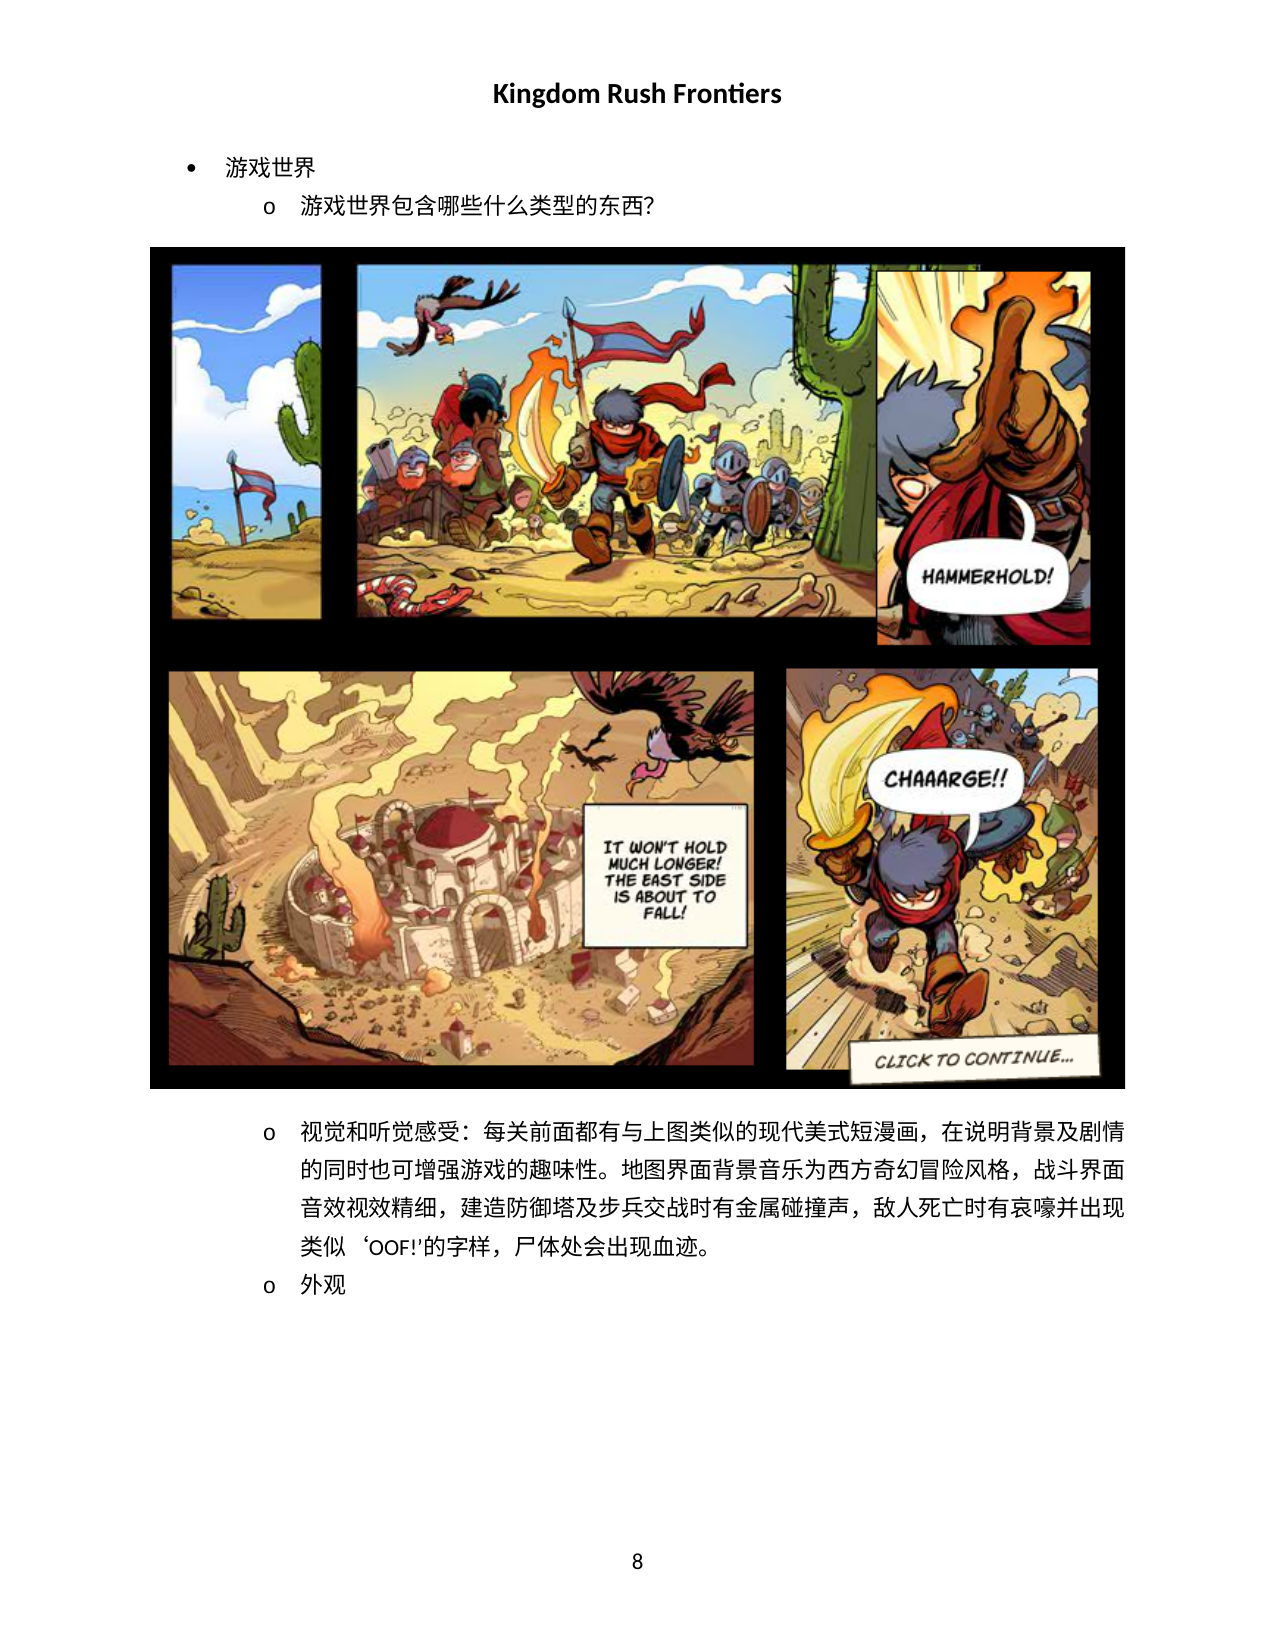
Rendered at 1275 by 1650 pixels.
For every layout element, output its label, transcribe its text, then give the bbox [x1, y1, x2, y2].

list 外观 [262, 1266, 1125, 1300]
list 游戏世界 [187, 150, 1125, 183]
picture [150, 247, 1125, 1089]
list 视觉和听觉感受：每关前面都有与上图类似的现代美式短漫画，在说明背景及剧情的同时也可增强游戏的趣味性。地图界面背景音乐为西方奇幻冒险风格，战斗界面音效视效精细，建造防御塔及步兵交战时有金属碰撞声，敌人死亡时有哀嚎并出现类似‘OOF!’的字样，尸体处会出现血迹。 [262, 1114, 1125, 1262]
list 游戏世界包含哪些什么类型的东西？ [262, 188, 1125, 222]
